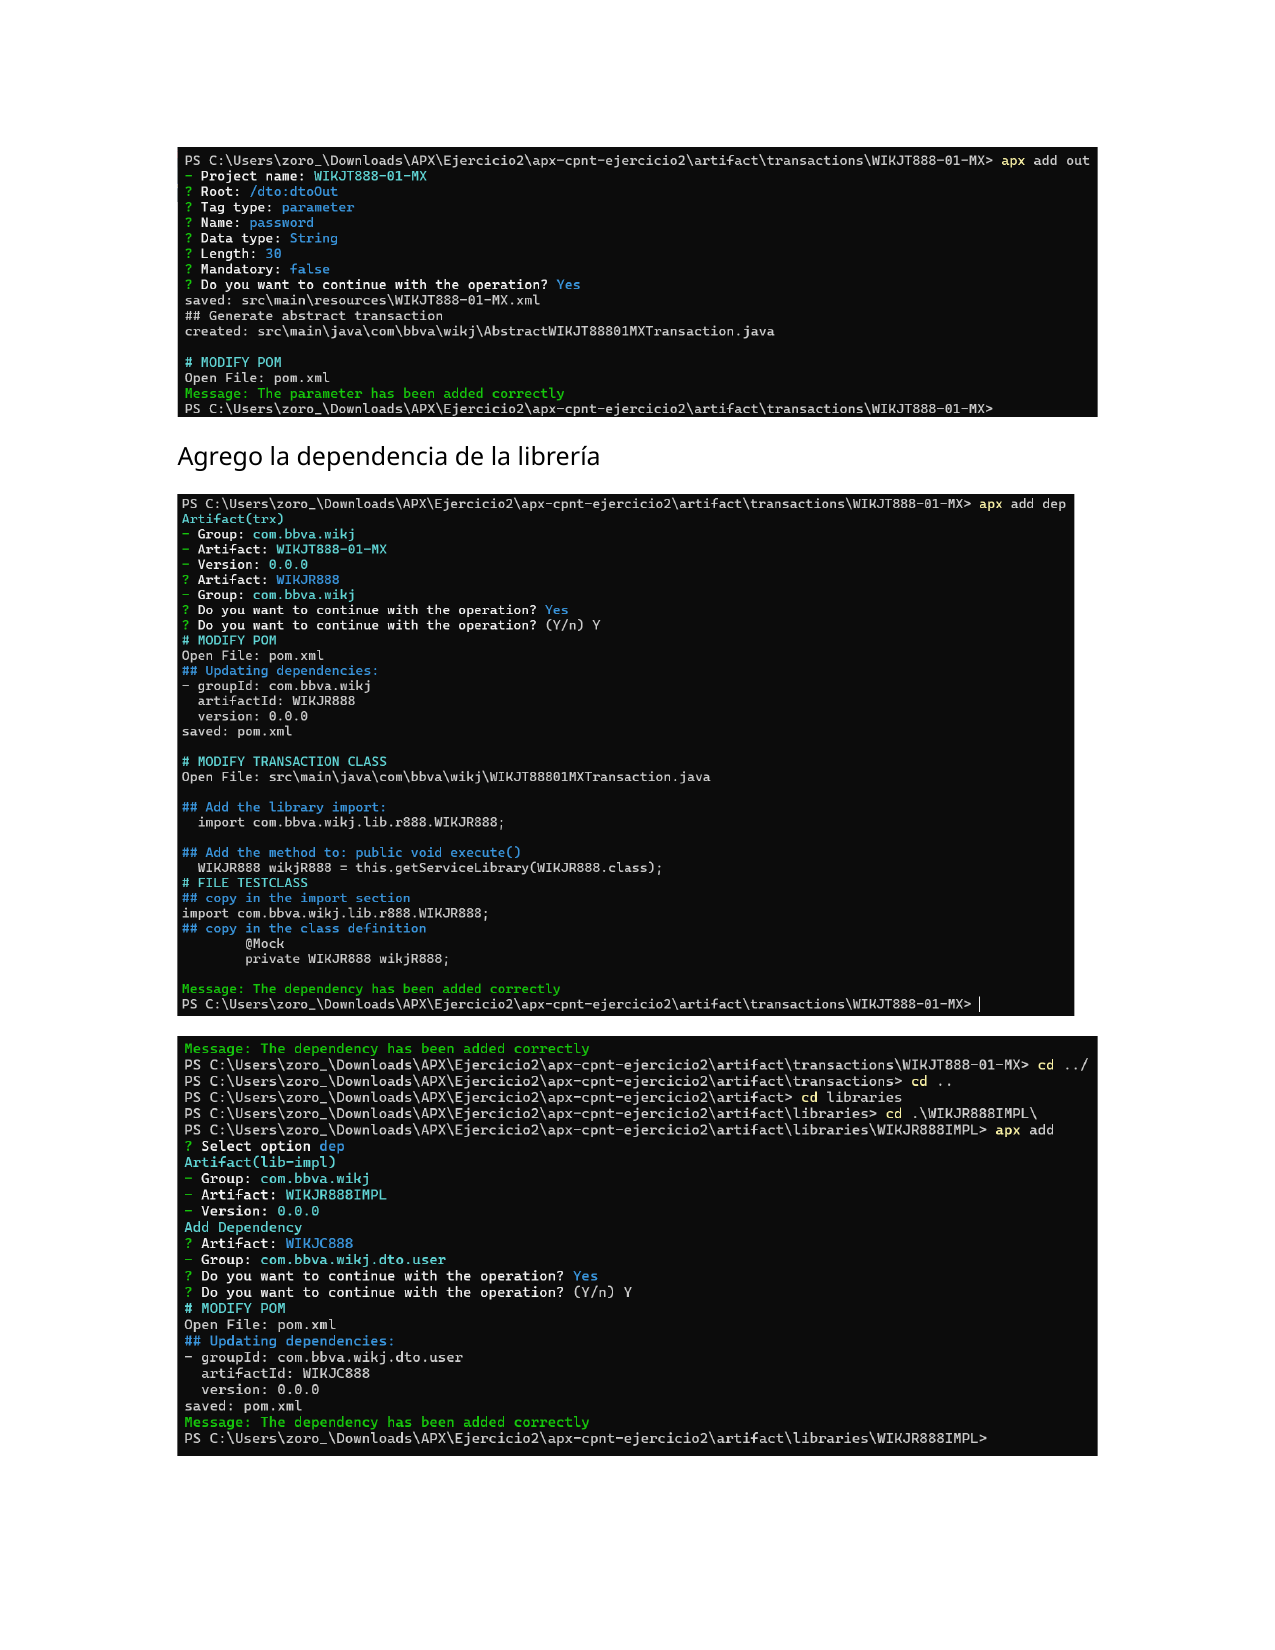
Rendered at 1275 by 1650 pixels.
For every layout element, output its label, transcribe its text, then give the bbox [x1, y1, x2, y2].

picture [177, 494, 1075, 1016]
picture [177, 1036, 1098, 1456]
text Agrego la dependencia de la librería [177, 439, 1098, 473]
picture [177, 147, 1098, 417]
